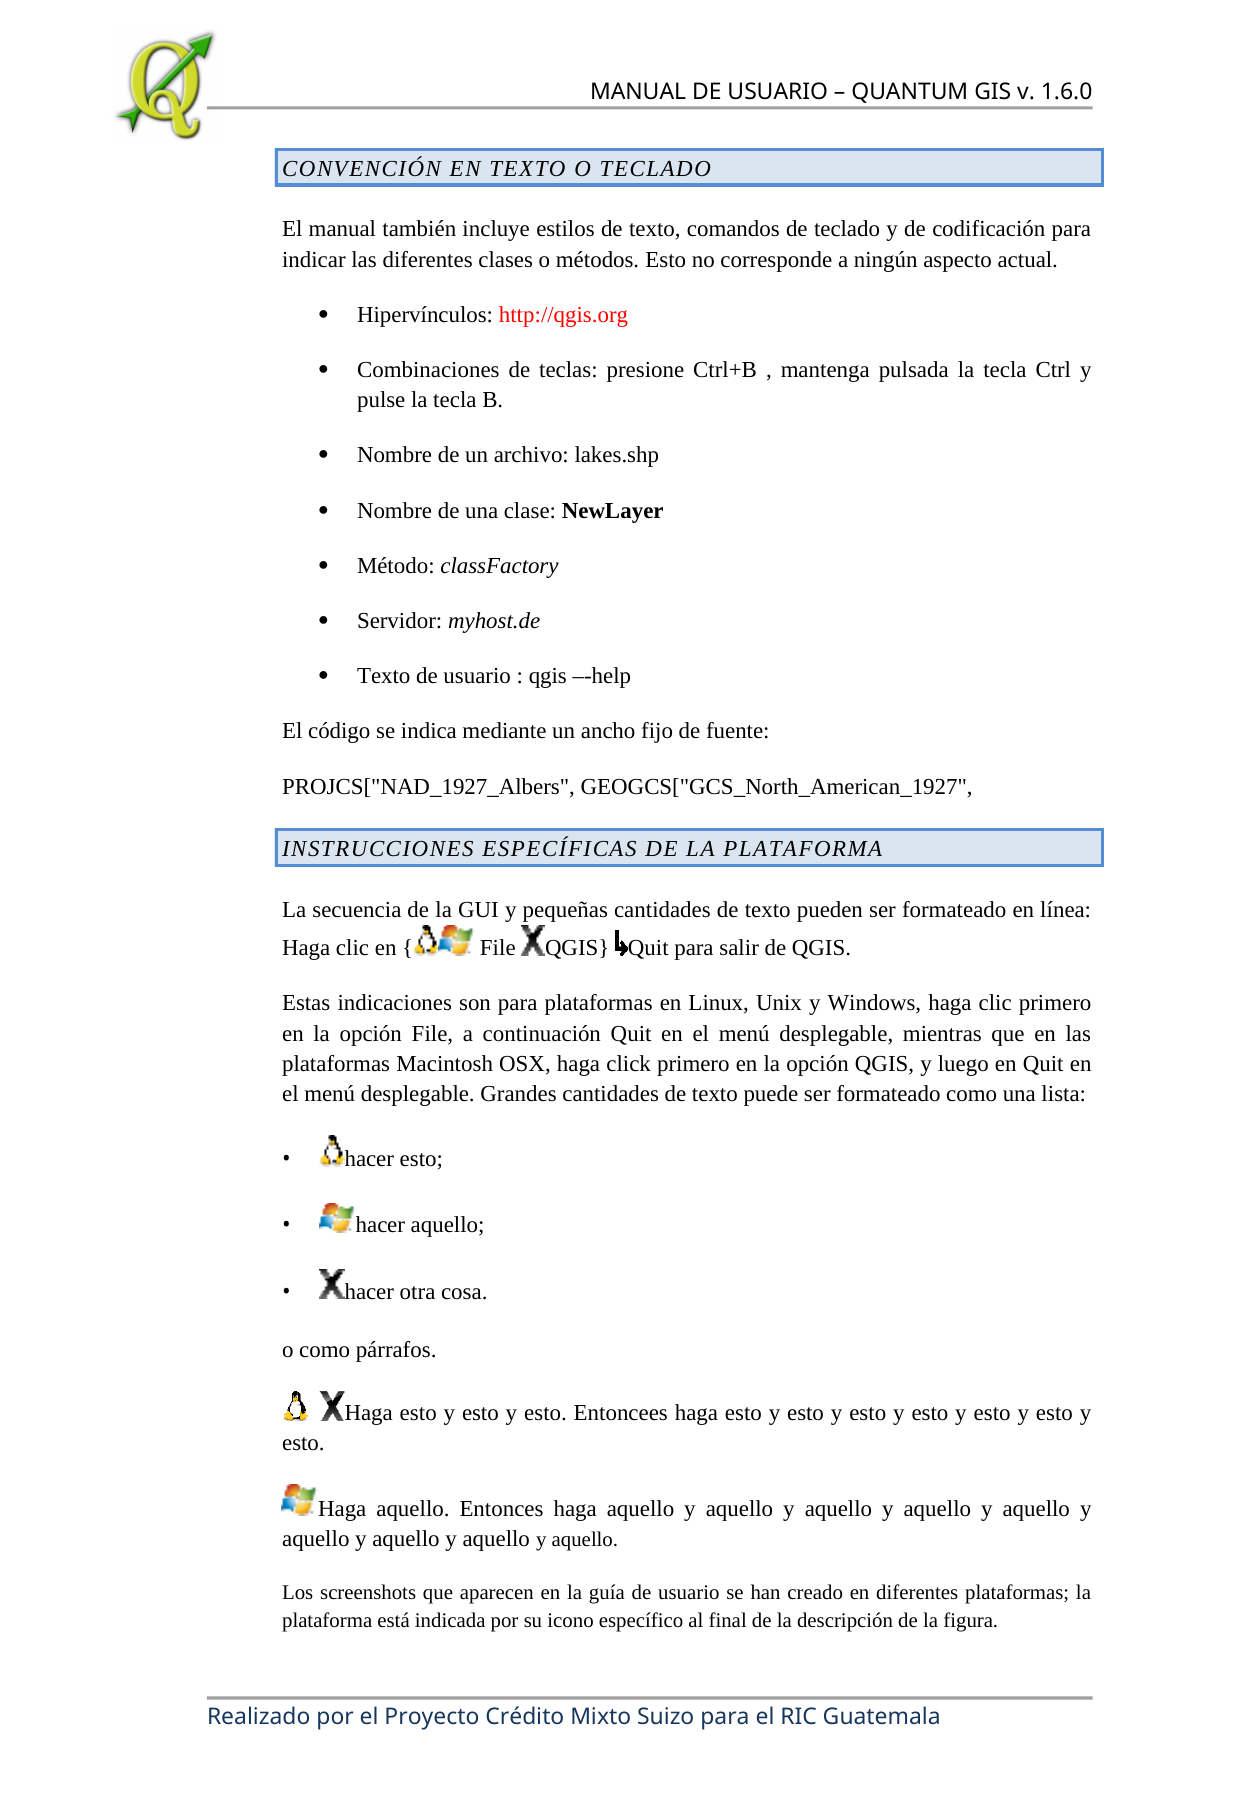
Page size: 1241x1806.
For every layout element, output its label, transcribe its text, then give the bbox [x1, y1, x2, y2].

picture [319, 1203, 356, 1233]
list Combinaciones de teclas: presione Ctrl+B , mantenga pulsada la tecla Ctrl y pulse la tecla B. [319, 356, 1092, 413]
text Haga aquello. Entonces haga aquello y aquello y aquello y aquello y aquello y aquello y aquello y aquello y aquello. [282, 1485, 1092, 1551]
list hacer esto; [282, 1135, 1092, 1173]
picture [319, 1135, 345, 1167]
text Estas indicaciones son para plataformas en Linux, Unix y Windows, haga clic primero en la opción File, a continuación Quit en el menú desplegable, mientras que en las plataformas Macintosh OSX, haga click primero en la opción QGIS, y luego en Quit en el menú desplegable. Grandes cantidades de texto puede ser formateado como una lista: [282, 989, 1092, 1106]
picture [281, 1484, 318, 1516]
text La secuencia de la GUI y pequeñas cantidades de texto pueden ser formateado en línea: Haga clic en { File QGIS} Quit para salir de QGIS. [282, 896, 1092, 961]
text Instrucciones específicas de la plataforma [278, 831, 1101, 864]
text El código se indica mediante un ancho fijo de fuente: [282, 717, 1092, 744]
text PROJCS["NAD_1927_Albers", GEOGCS["GCS_North_American_1927", [282, 773, 1092, 799]
text Haga esto y esto y esto. Entoncees haga esto y esto y esto y esto y esto y esto y esto. [282, 1391, 1092, 1456]
picture [413, 925, 475, 956]
list Nombre de una clase: NewLayer [319, 497, 1092, 523]
text Los screenshots que aparecen en la guía de usuario se han creado en diferentes plataformas; la plataforma está indicada por su icono específico al final de la descripción de la figura. [282, 1580, 1092, 1632]
text El manual también incluye estilos de texto, comandos de teclado y de codificación para indicar las diferentes clases o métodos. Esto no corresponde a ningún aspecto actual. [282, 215, 1092, 272]
list Texto de usuario : qgis –-help [319, 662, 1092, 689]
list Hipervínculos: http://qgis.org [319, 301, 1092, 327]
picture [111, 28, 218, 142]
text Convención en texto o teclado [278, 151, 1101, 183]
list hacer otra cosa. [282, 1269, 1092, 1306]
picture [281, 1390, 345, 1421]
list hacer aquello; [282, 1203, 1092, 1240]
text o como párrafos. [282, 1336, 1092, 1362]
picture [615, 930, 628, 956]
list Nombre de un archivo: lakes.shp [319, 441, 1092, 468]
picture [521, 925, 545, 956]
picture [319, 1269, 345, 1299]
list Servidor: myhost.de [319, 607, 1092, 633]
list Método: classFactory [319, 552, 1092, 578]
